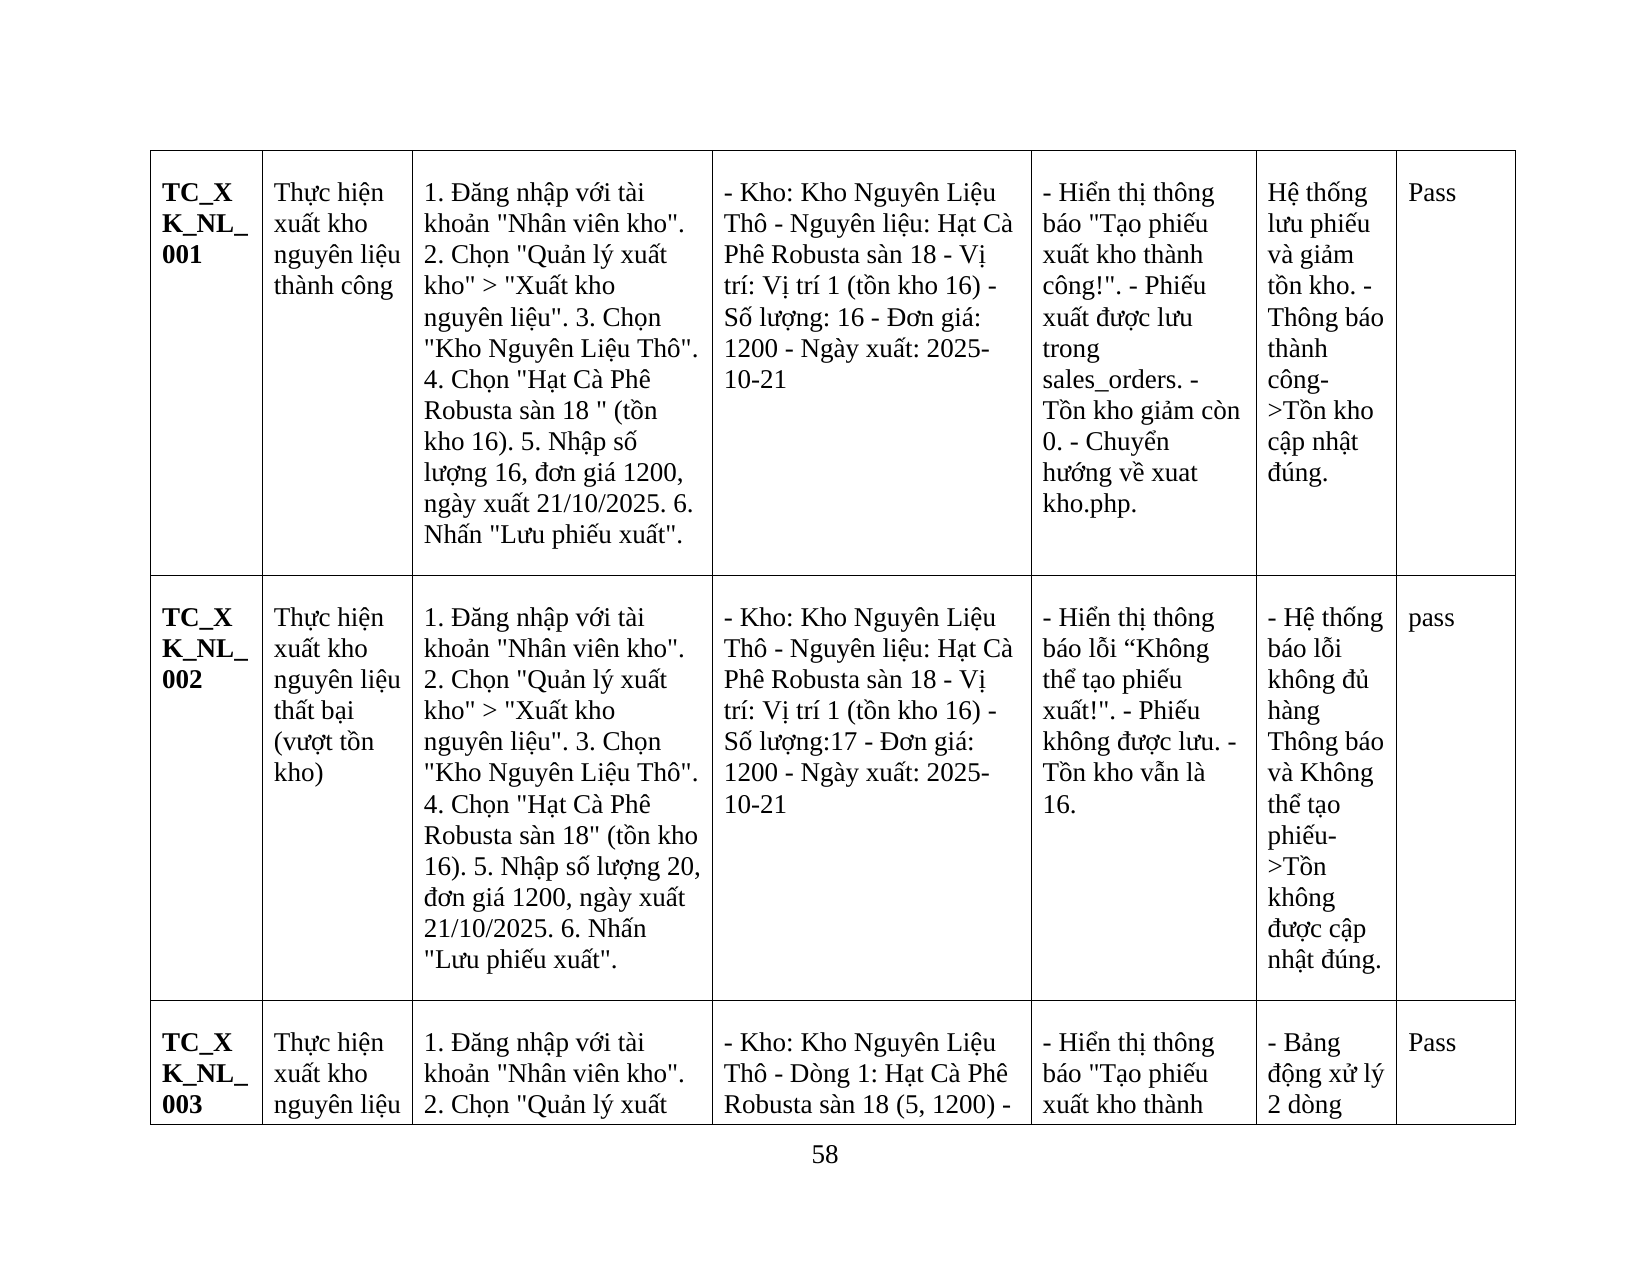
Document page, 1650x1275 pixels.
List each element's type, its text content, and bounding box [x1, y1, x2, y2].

table_cell 1. Đăng nhập với tài khoản "Nhân viên kho". 2. Chọn "Quản lý xuất kho" > "Xuất kho nguyên liệu". 3. Chọn "Kho Nguyên Liệu Thô". 4. Chọn "Hạt Cà Phê Robusta sàn 18 " (tồn kho 16). 5. Nhập số lượng 16, đơn giá 1200, ngày xuất 21/10/2025. 6. Nhấn "Lưu phiếu xuất". [413, 151, 712, 575]
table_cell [1257, 1001, 1396, 1124]
table_cell Pass [1397, 151, 1515, 575]
table_cell - Kho: Kho Nguyên Liệu Thô - Nguyên liệu: Hạt Cà Phê Robusta sàn 18 - Vị trí: Vị trí 1 (tồn kho 16) - Số lượng: 16 - Đơn giá: 1200 - Ngày xuất: 2025-10-21 [713, 151, 1031, 575]
table_cell - Hiển thị thông báo "Tạo phiếu xuất kho thành công!". - Phiếu xuất được lưu trong sales_orders. - Tồn kho giảm còn 0. - Chuyển hướng về xuat kho.php. [1032, 151, 1256, 575]
table_cell 1. Đăng nhập với tài khoản "Nhân viên kho". 2. Chọn "Quản lý xuất kho" > "Xuất kho nguyên liệu". 3. Chọn "Kho Nguyên Liệu Thô". 4. Chọn "Hạt Cà Phê Robusta sàn 18" (tồn kho 16). 5. Nhập số lượng 20, đơn giá 1200, ngày xuất 21/10/2025. 6. Nhấn "Lưu phiếu xuất". [413, 576, 712, 999]
table_cell Thực hiện xuất kho nguyên liệu thành công [263, 151, 412, 575]
table_cell TC_XK_NL_001 [151, 151, 262, 575]
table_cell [713, 1001, 1031, 1124]
table_cell - Kho: Kho Nguyên Liệu Thô - Nguyên liệu: Hạt Cà Phê Robusta sàn 18 - Vị trí: Vị trí 1 (tồn kho 16) - Số lượng:17 - Đơn giá: 1200 - Ngày xuất: 2025-10-21 [713, 576, 1031, 999]
table_cell TC_XK_NL_003 [151, 1001, 262, 1124]
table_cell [1032, 1001, 1256, 1124]
table_cell pass [1397, 576, 1515, 999]
table_cell - Hiển thị thông báo lỗi “Không thể tạo phiếu xuất!". - Phiếu không được lưu. - Tồn kho vẫn là 16. [1032, 576, 1256, 999]
table_cell Pass [1397, 1001, 1515, 1124]
table_cell - Hệ thống báo lỗi không đủ hàng Thông báo và Không thể tạo phiếu->Tồn không được cập nhật đúng. [1257, 576, 1396, 999]
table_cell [263, 1001, 412, 1124]
table_cell Hệ thống lưu phiếu và giảm tồn kho. - Thông báo thành công->Tồn kho cập nhật đúng. [1257, 151, 1396, 575]
table_cell TC_XK_NL_002 [151, 576, 262, 999]
table_cell Thực hiện xuất kho nguyên liệu thất bại (vượt tồn kho) [263, 576, 412, 999]
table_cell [413, 1001, 712, 1124]
